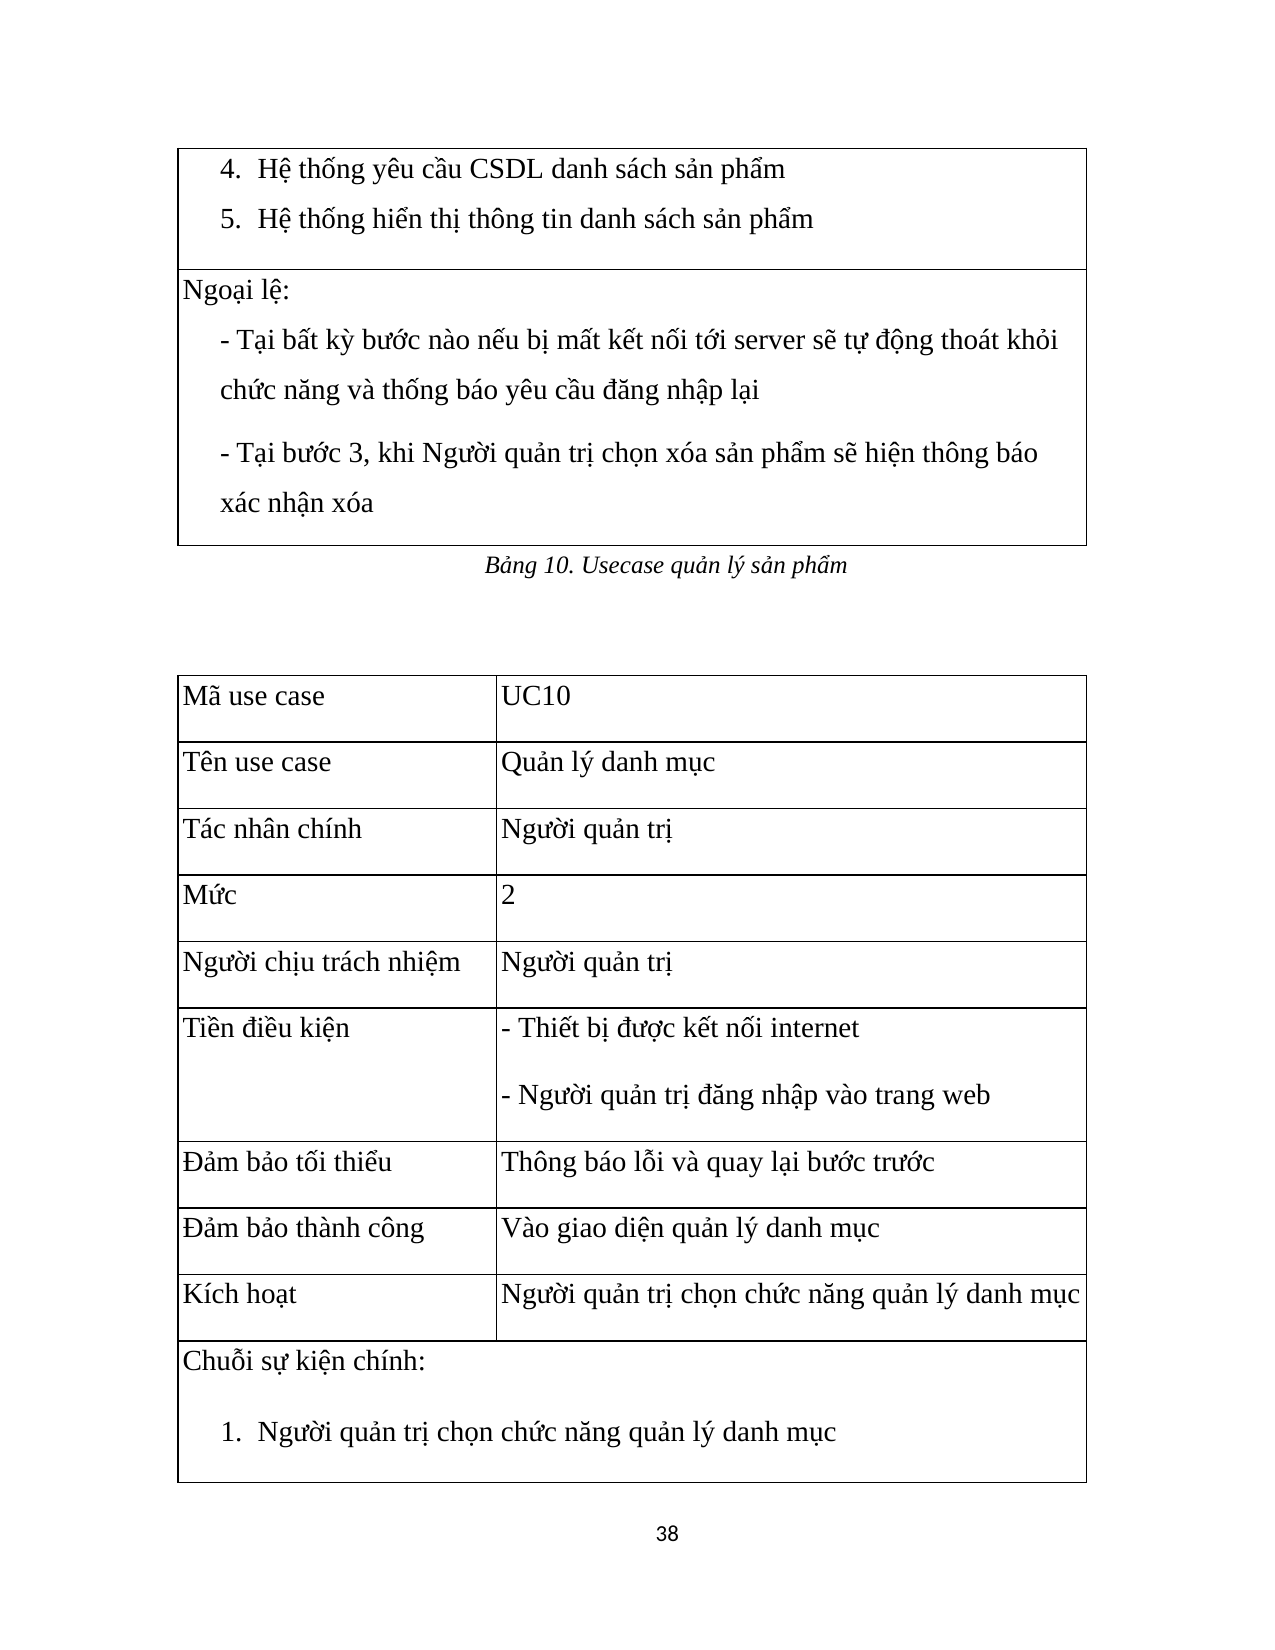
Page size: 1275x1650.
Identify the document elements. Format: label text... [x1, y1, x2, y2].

table_header Mã use case [179, 676, 496, 741]
table_cell 2 [497, 876, 1086, 941]
table_cell Thông báo lỗi và quay lại bước trước [497, 1142, 1086, 1207]
table_cell Người chịu trách nhiệm [179, 942, 496, 1007]
table_cell - Thiết bị được kết nối internet - Người quản trị đăng nhập vào trang web [497, 1009, 1086, 1141]
table_header UC10 [497, 676, 1086, 741]
table_cell Mức [179, 876, 496, 941]
table_cell Người quản trị [497, 942, 1086, 1007]
table_cell Quản lý danh mục [497, 743, 1086, 808]
table_cell Người quản trị [497, 809, 1086, 874]
table_cell Vào giao diện quản lý danh mục [497, 1209, 1086, 1273]
table_cell Kích hoạt [179, 1275, 496, 1340]
table_cell Tên use case [179, 743, 496, 808]
table_cell Người quản trị chọn chức năng quản lý danh mục [497, 1275, 1086, 1340]
table_cell Tác nhân chính [179, 809, 496, 874]
table_cell Ngoại lệ: - Tại bất kỳ bước nào nếu bị mất kết nối tới server sẽ tự động thoát khỏi chức năng và thống báo yêu cầu đăng nhập lại - Tại bước 3, khi Người quản trị chọn xóa sản phẩm sẽ hiện thông báo xác nhận xóa [179, 270, 1086, 545]
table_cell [179, 149, 1086, 269]
table_cell Tiền điều kiện [179, 1009, 496, 1141]
table_cell Đảm bảo thành công [179, 1209, 496, 1273]
table_cell Đảm bảo tối thiểu [179, 1142, 496, 1207]
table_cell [179, 1342, 1086, 1482]
